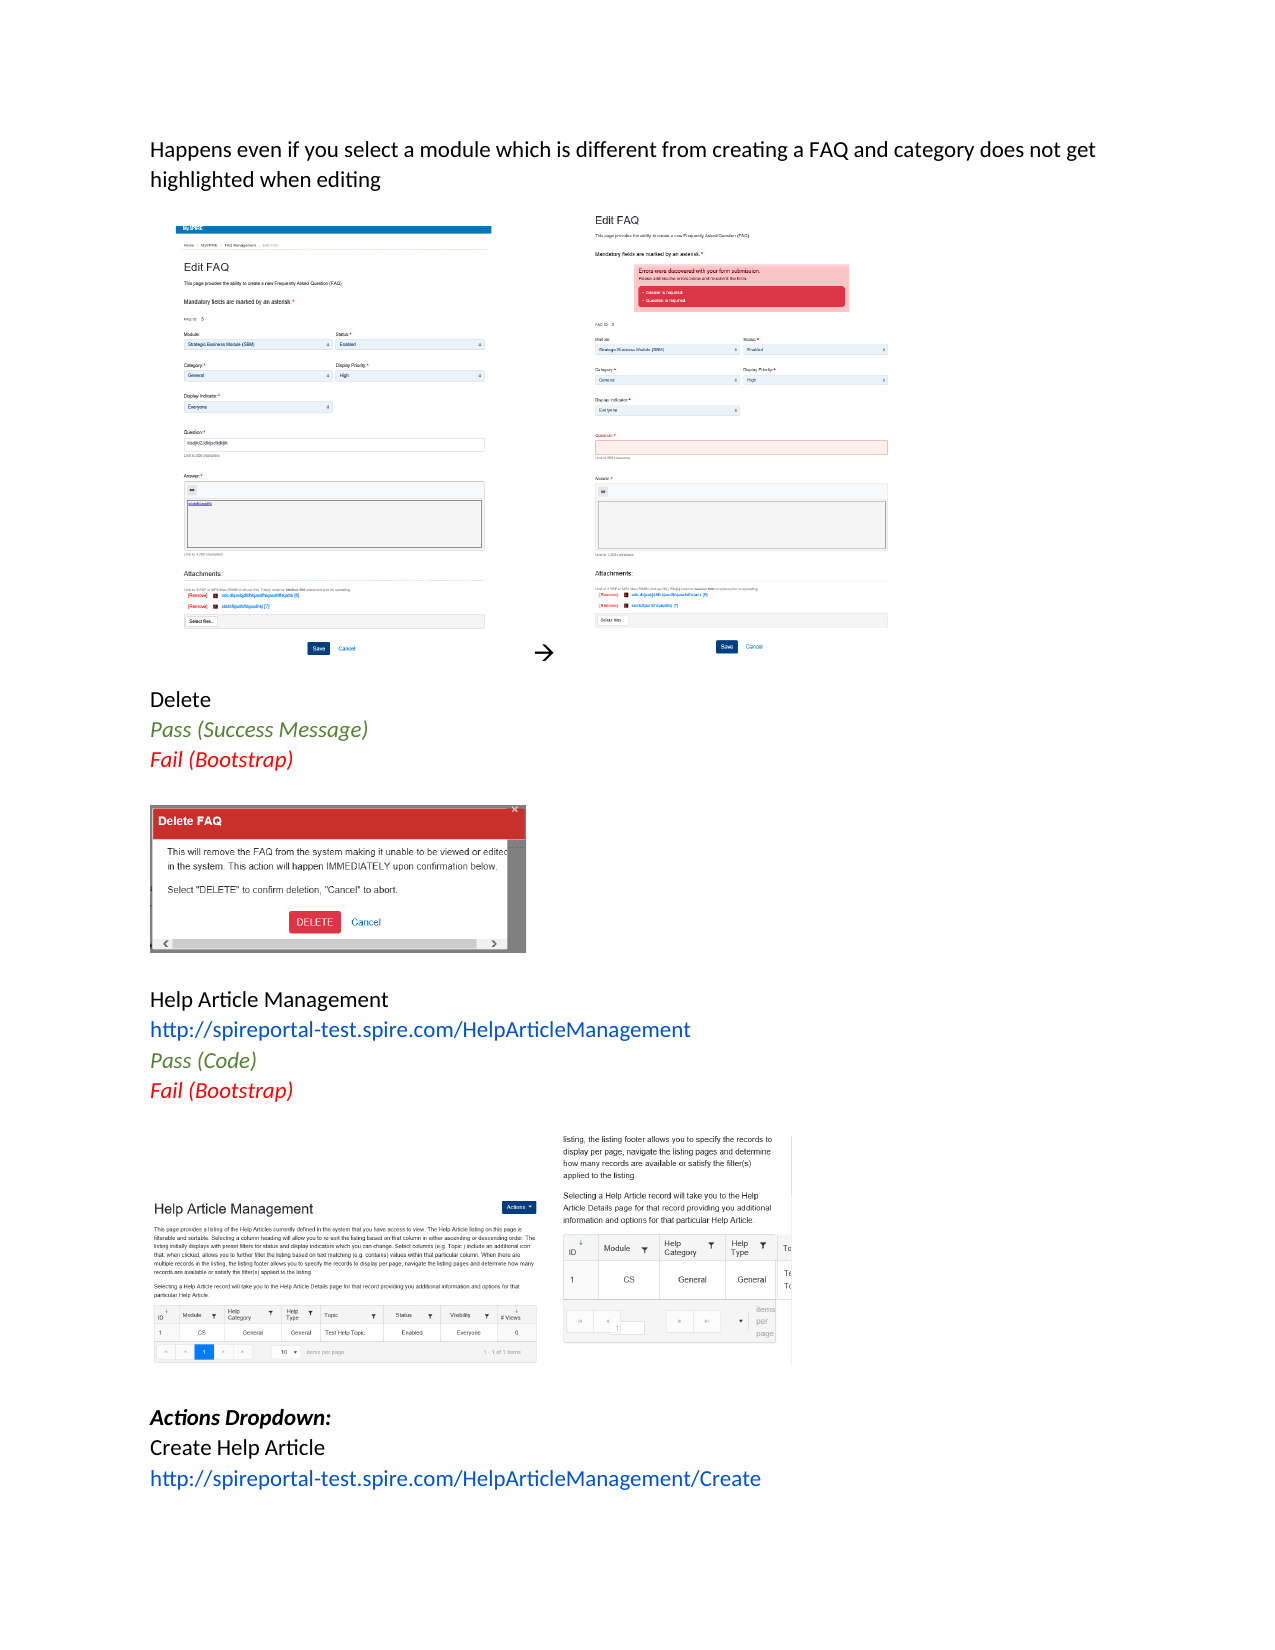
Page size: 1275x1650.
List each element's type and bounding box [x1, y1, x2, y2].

picture [592, 212, 890, 661]
picture [150, 1201, 538, 1366]
picture [150, 805, 527, 953]
picture [175, 226, 492, 661]
text [150, 685, 1125, 1492]
picture [558, 1136, 792, 1366]
text [150, 135, 1125, 193]
